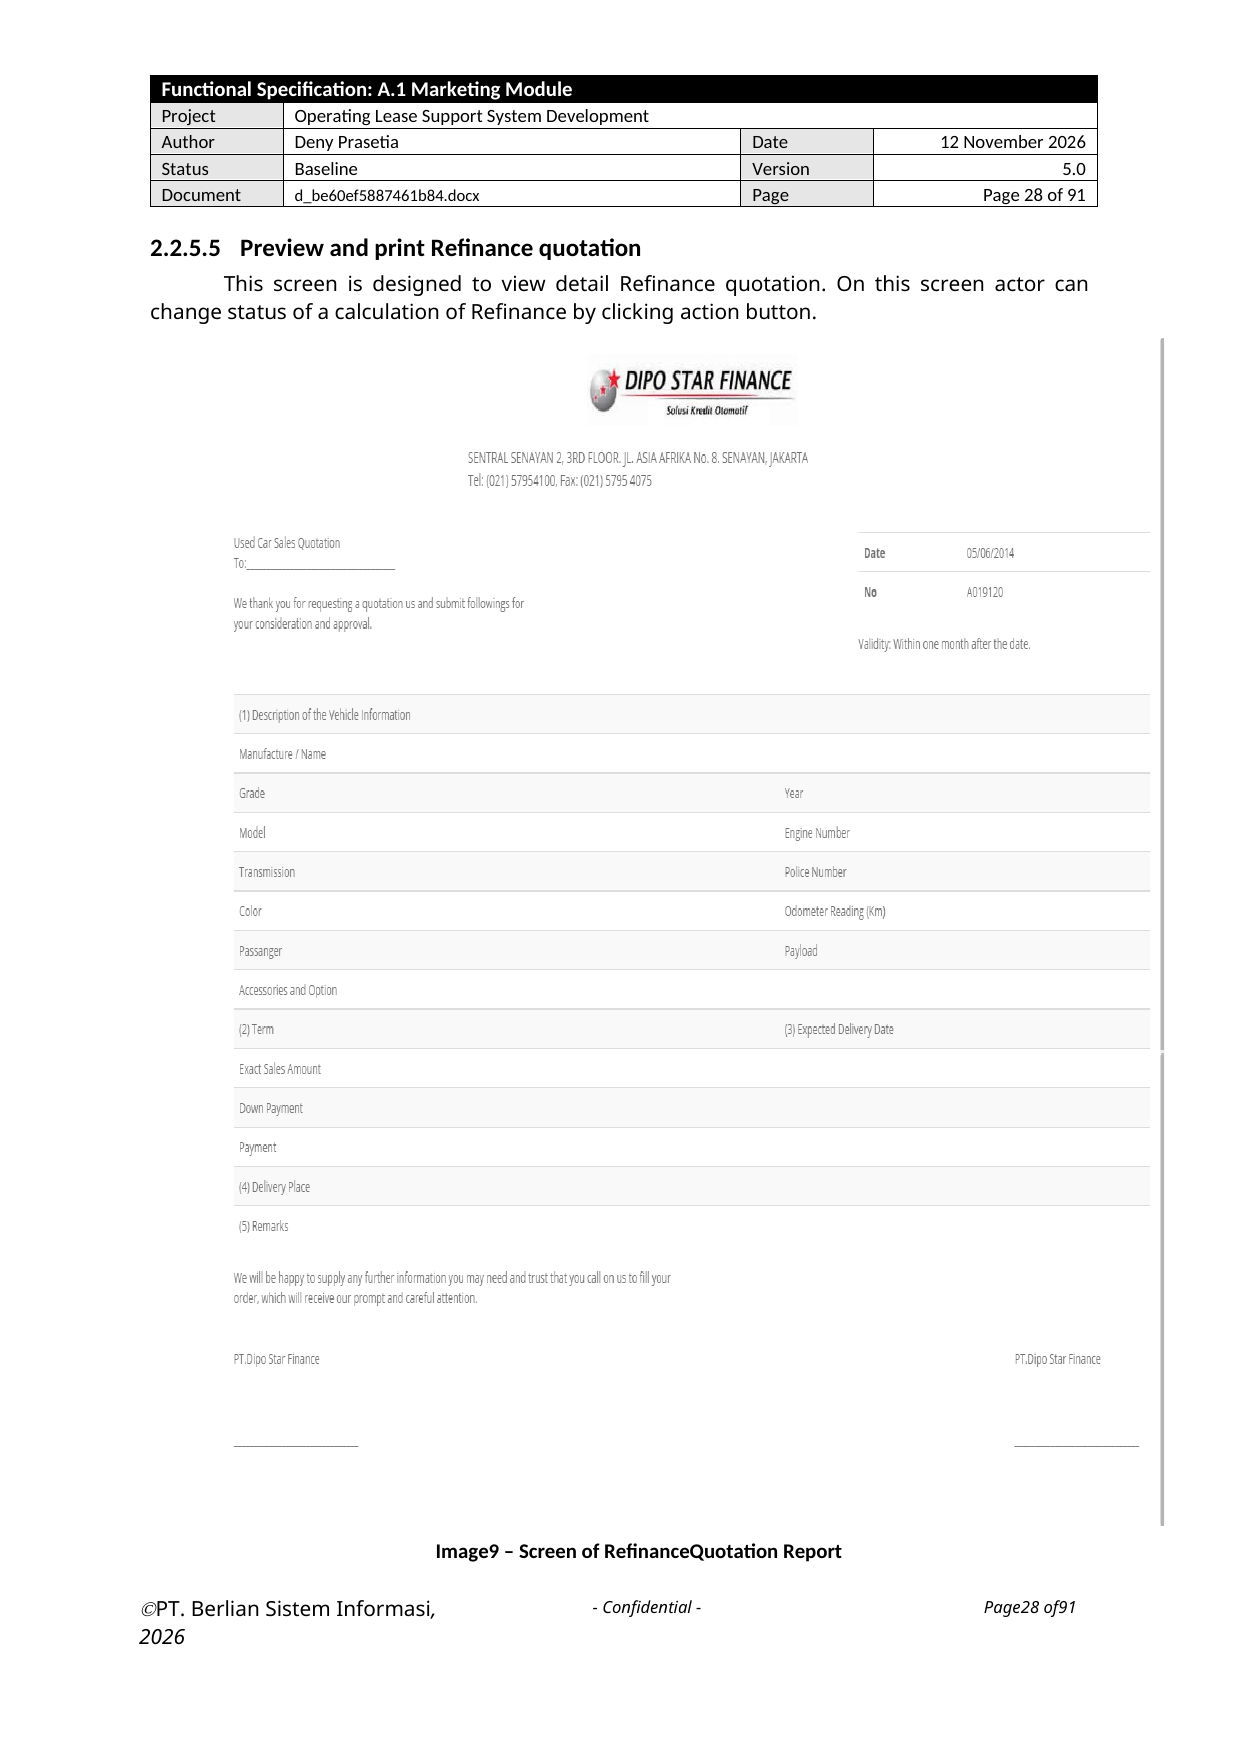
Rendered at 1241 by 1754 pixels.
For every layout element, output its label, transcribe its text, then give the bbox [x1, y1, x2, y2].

text This screen is designed to view detail Refinance quotation. On this screen actor can change status of a calculation of Refinance by clicking action button. [150, 269, 1090, 326]
text Image9 – Screen of RefinanceQuotation Report [187, 1538, 1090, 1564]
subtitle Preview and print Refinance quotation [150, 232, 1090, 263]
picture [223, 338, 1165, 1526]
